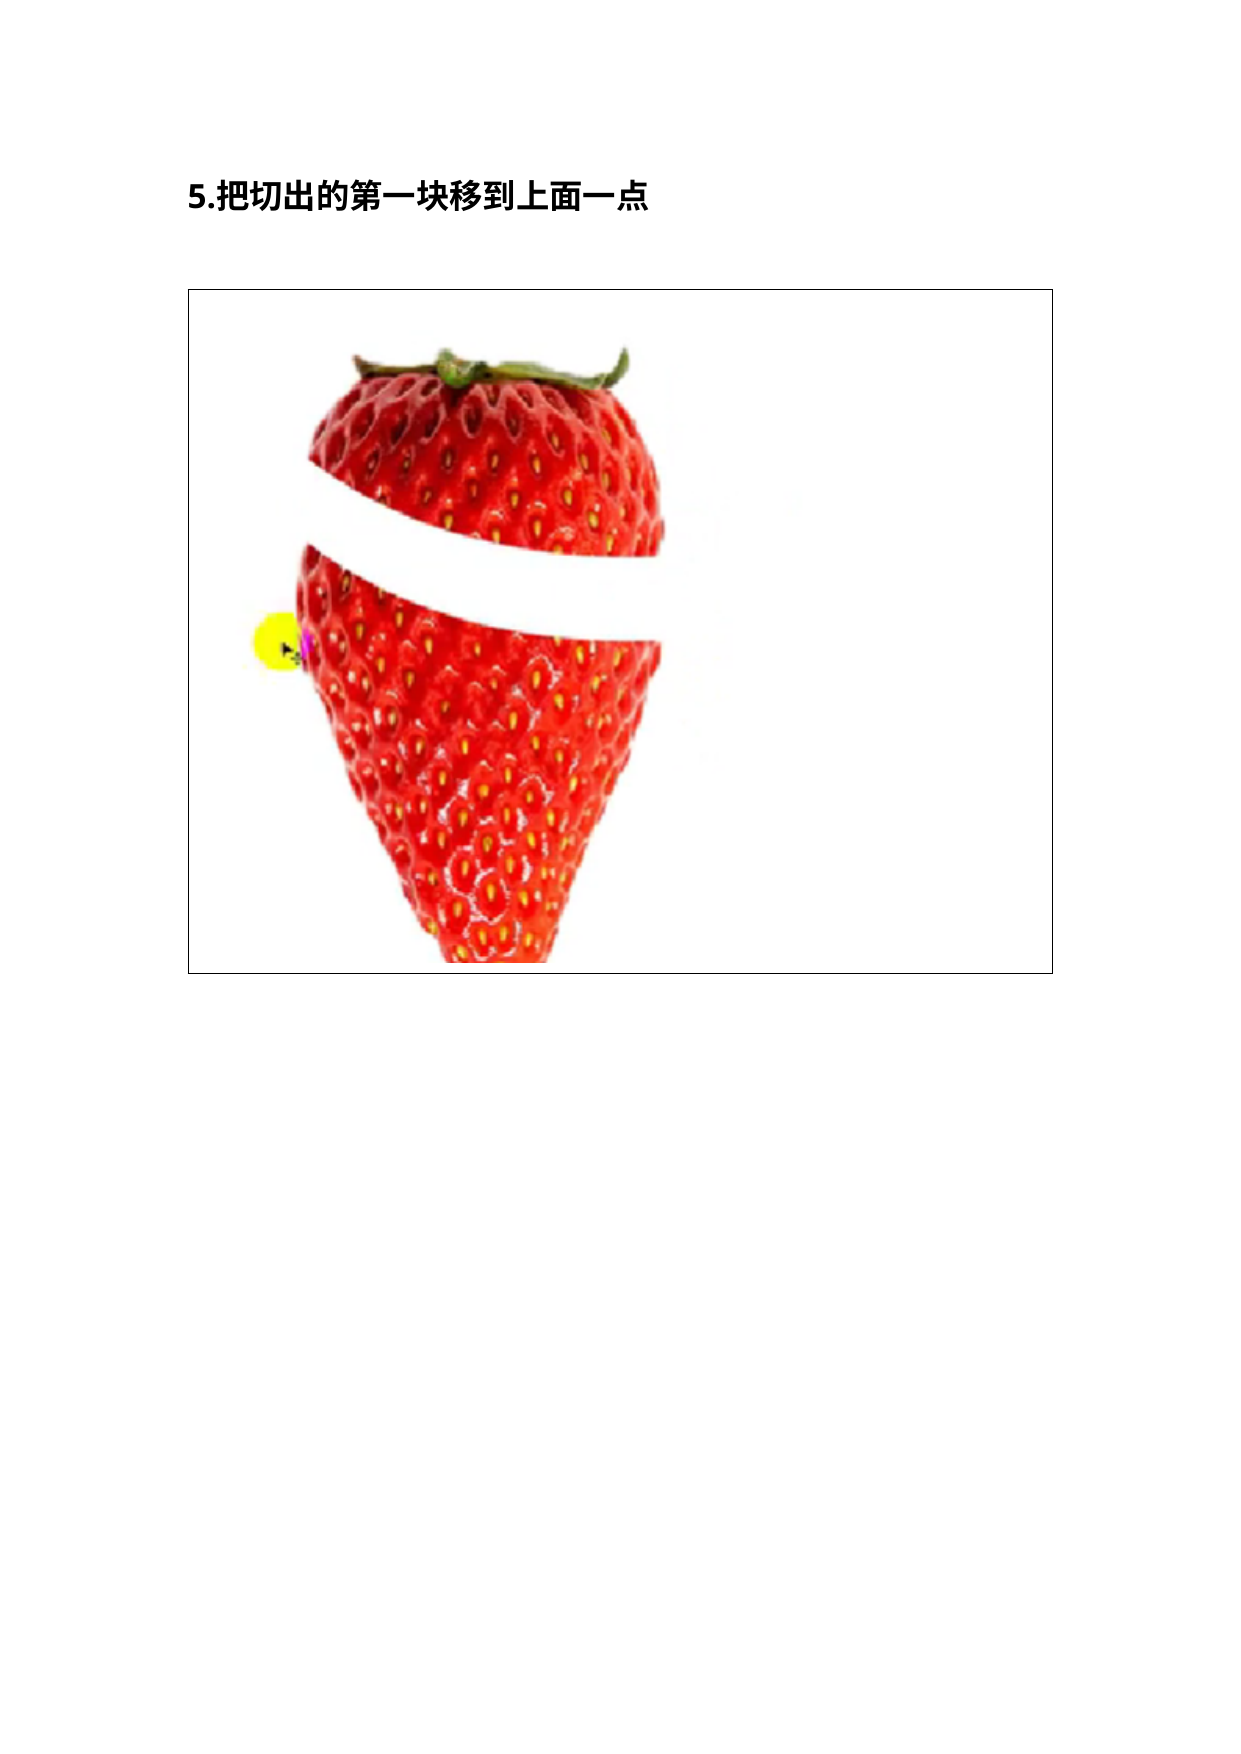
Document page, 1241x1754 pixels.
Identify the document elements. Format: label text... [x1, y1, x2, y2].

table_header [189, 290, 1052, 973]
picture [199, 290, 831, 963]
subtitle 5.把切出的第一块移到上面一点 [187, 162, 1053, 227]
